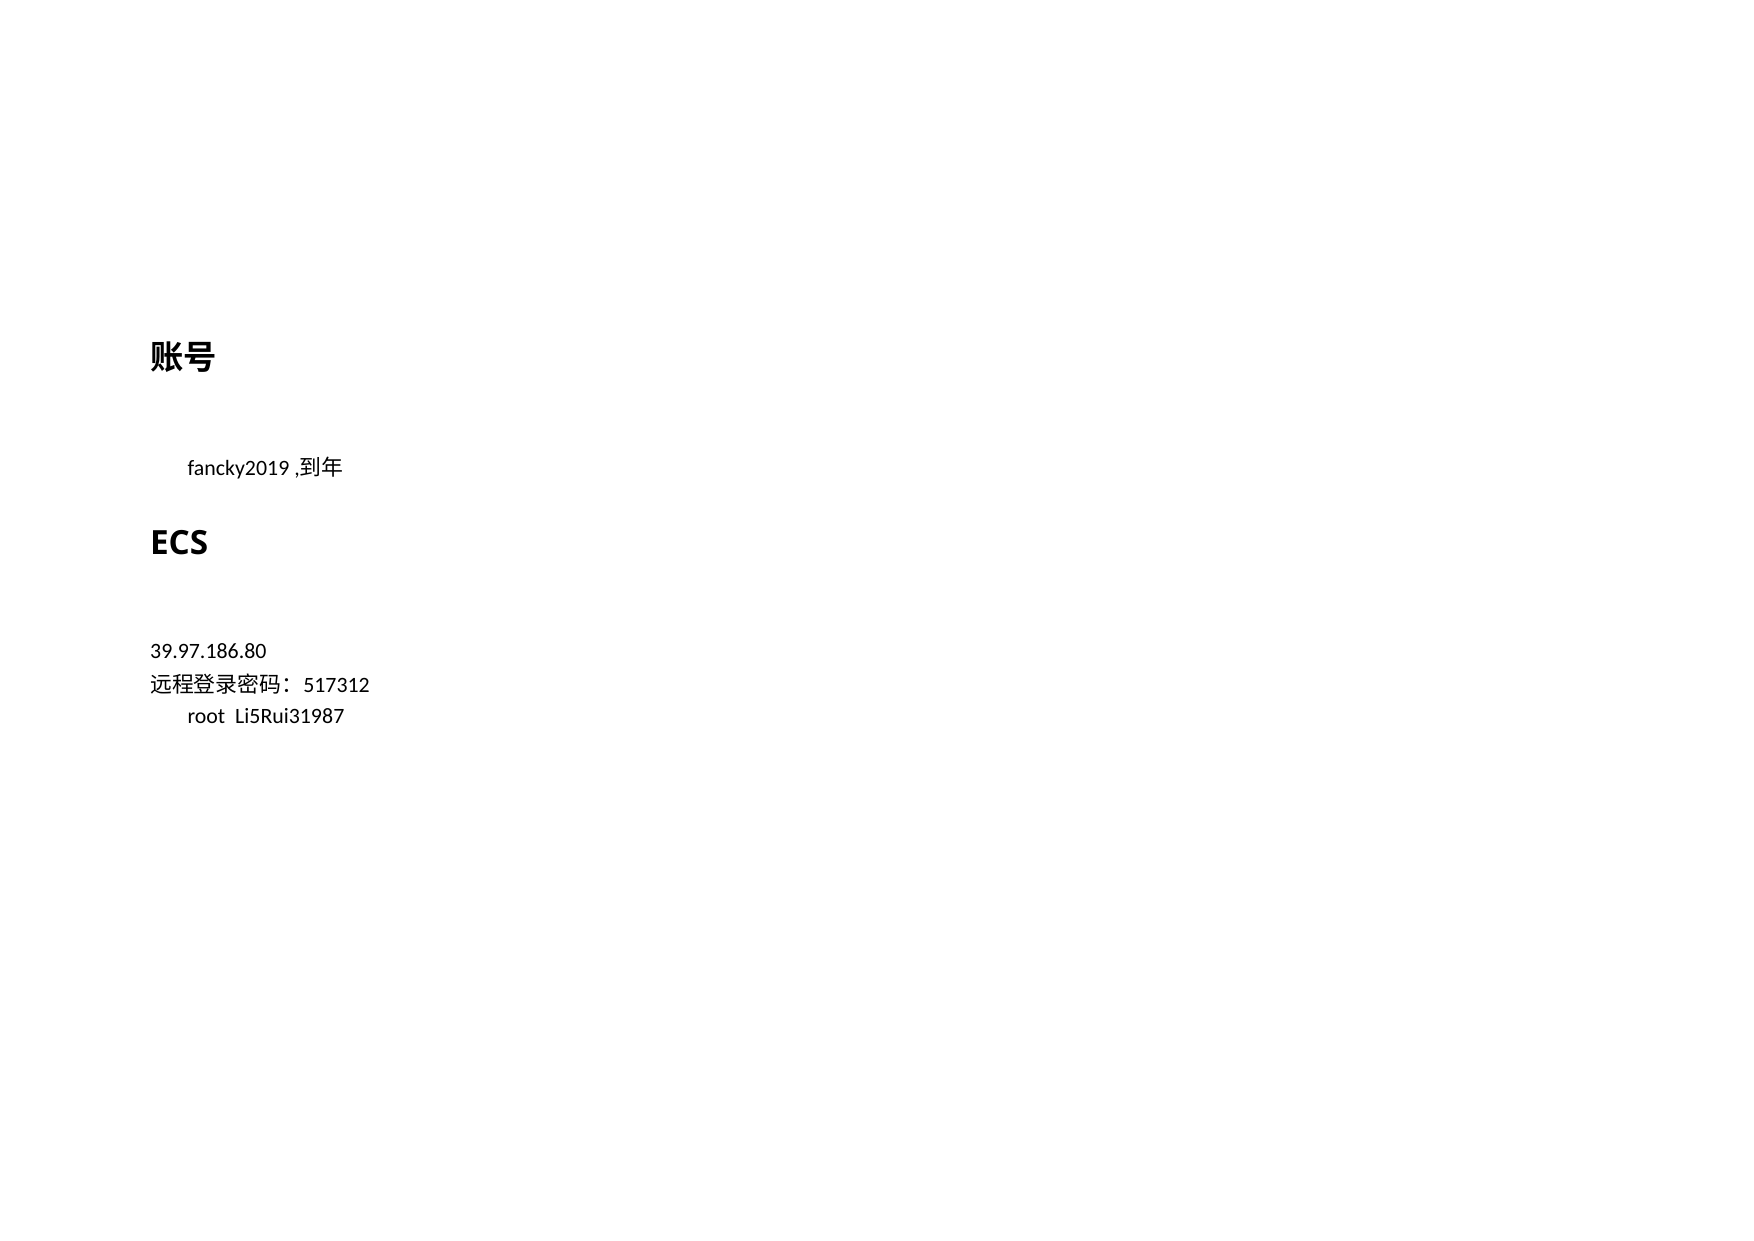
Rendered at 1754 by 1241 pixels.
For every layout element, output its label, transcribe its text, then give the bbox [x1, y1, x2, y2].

list root Li5Rui31987 [187, 699, 1604, 732]
subtitle ECS [150, 509, 1604, 574]
text 远程登录密码：517312 [150, 667, 1604, 699]
list fancky2019 ,到年 [187, 449, 1604, 482]
subtitle 账号 [150, 322, 1604, 387]
text 39.97.186.80 [150, 634, 1604, 667]
